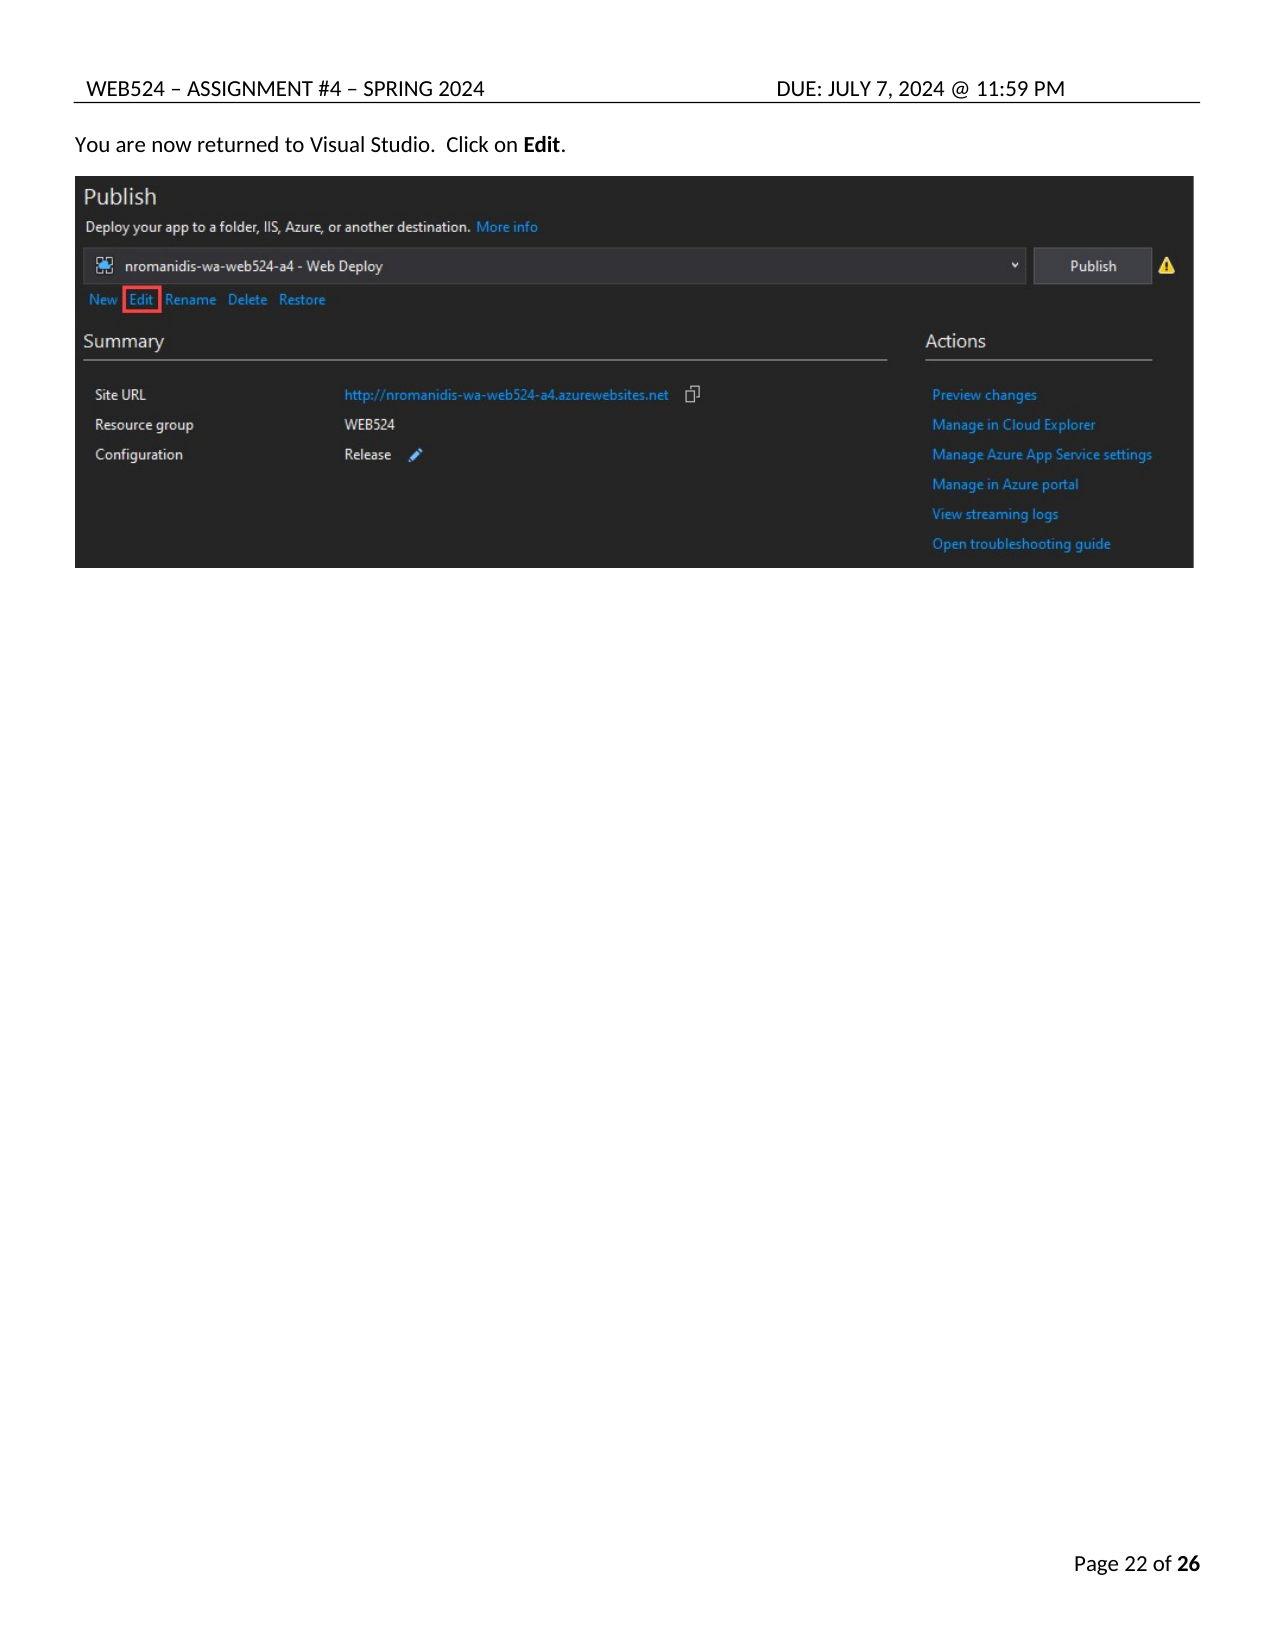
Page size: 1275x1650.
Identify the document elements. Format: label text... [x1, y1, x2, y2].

picture [75, 176, 1194, 568]
text You are now returned to Visual Studio. Click on Edit. [75, 130, 1214, 158]
